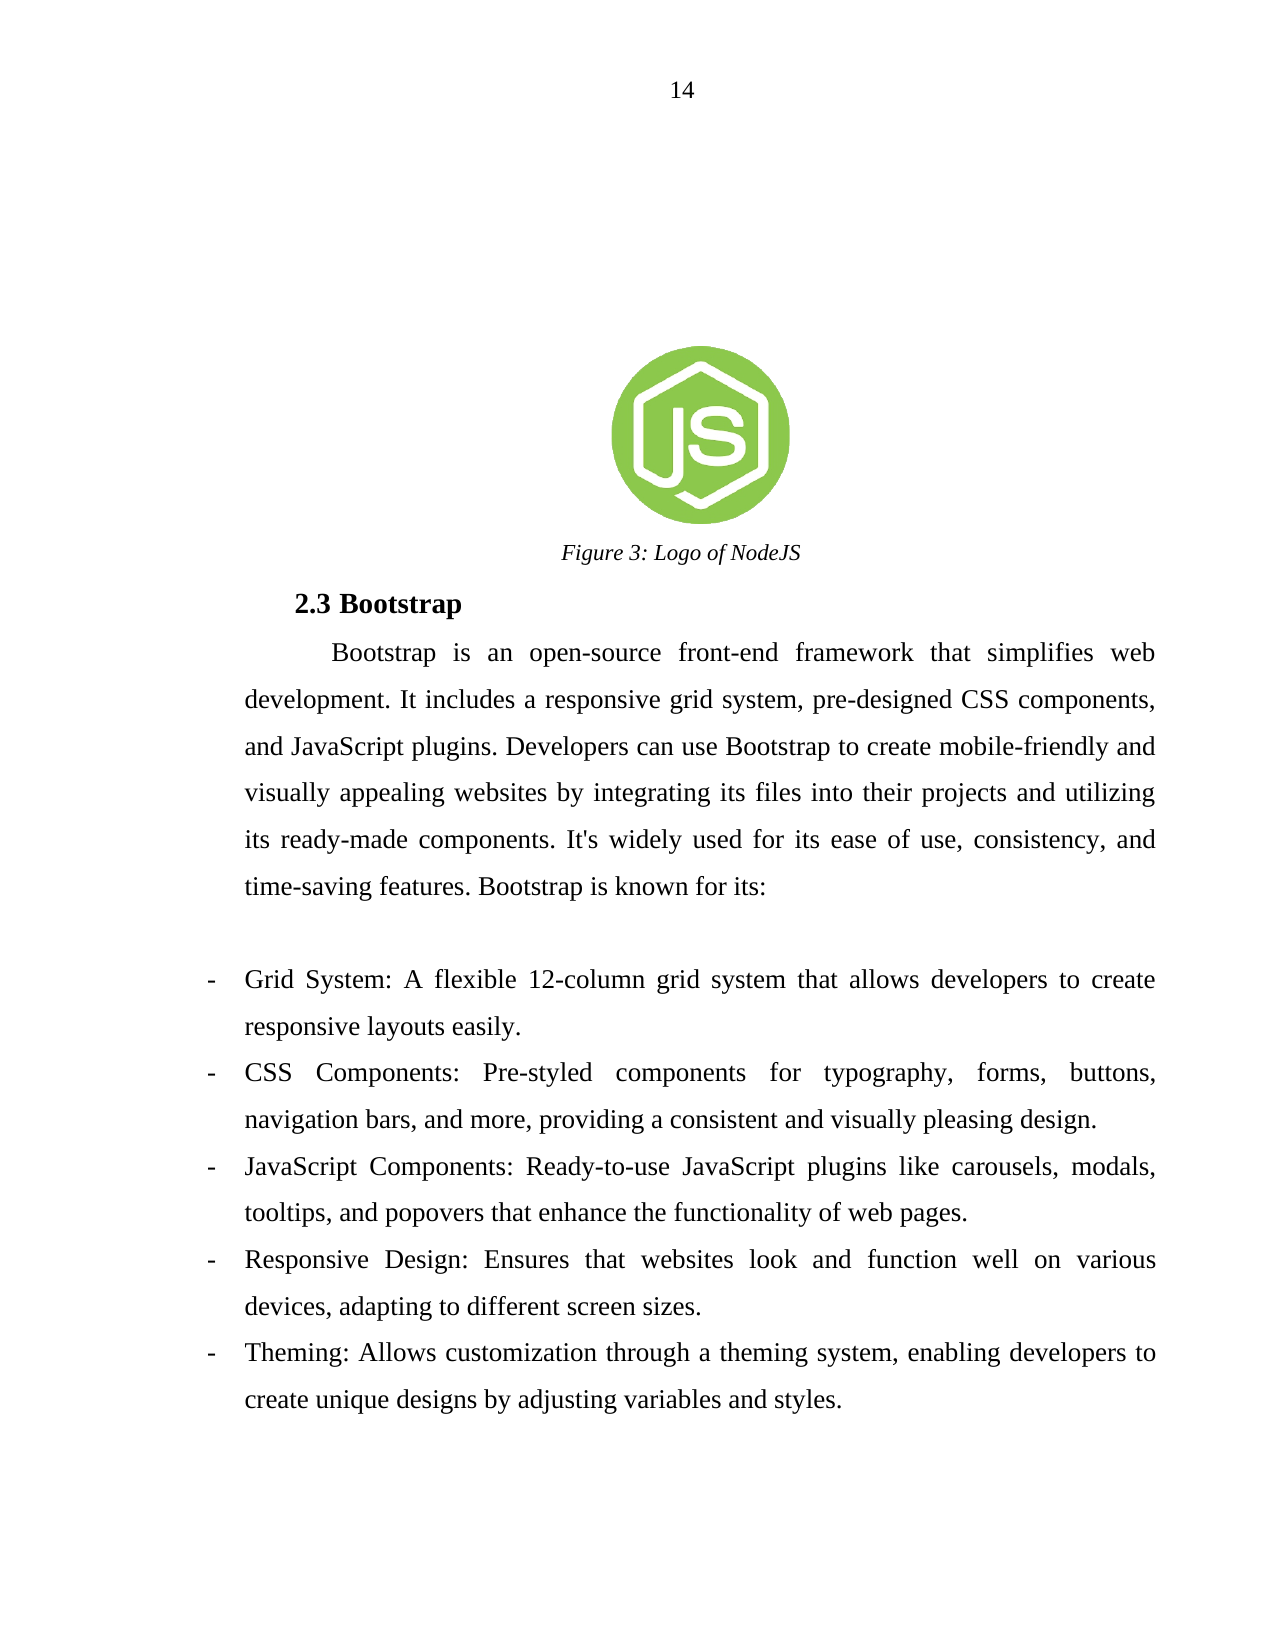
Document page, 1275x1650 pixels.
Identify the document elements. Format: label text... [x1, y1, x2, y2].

picture [611, 346, 790, 524]
list Theming: Allows customization through a theming system, enabling developers to create unique designs by adjusting variables and styles. [207, 1336, 1157, 1414]
list CSS Components: Pre-styled components for typography, forms, buttons, navigation bars, and more, providing a consistent and visually pleasing design. [207, 1056, 1157, 1134]
text Bootstrap is an open-source front-end framework that simplifies web development. It includes a responsive grid system, pre-designed CSS components, and JavaScript plugins. Developers can use Bootstrap to create mobile-friendly and visually appealing websites by integrating its files into their projects and utilizing its ready-made components. It's widely used for its ease of use, consistency, and time-saving features. Bootstrap is known for its: [244, 636, 1157, 901]
list Grid System: A flexible 12-column grid system that allows developers to create responsive layouts easily. [207, 963, 1157, 1041]
text Bootstrap [294, 586, 1157, 619]
list Responsive Design: Ensures that websites look and function well on various devices, adapting to different screen sizes. [207, 1243, 1157, 1321]
list JavaScript Components: Ready-to-use JavaScript plugins like carousels, modals, tooltips, and popovers that enhance the functionality of web pages. [207, 1150, 1157, 1227]
